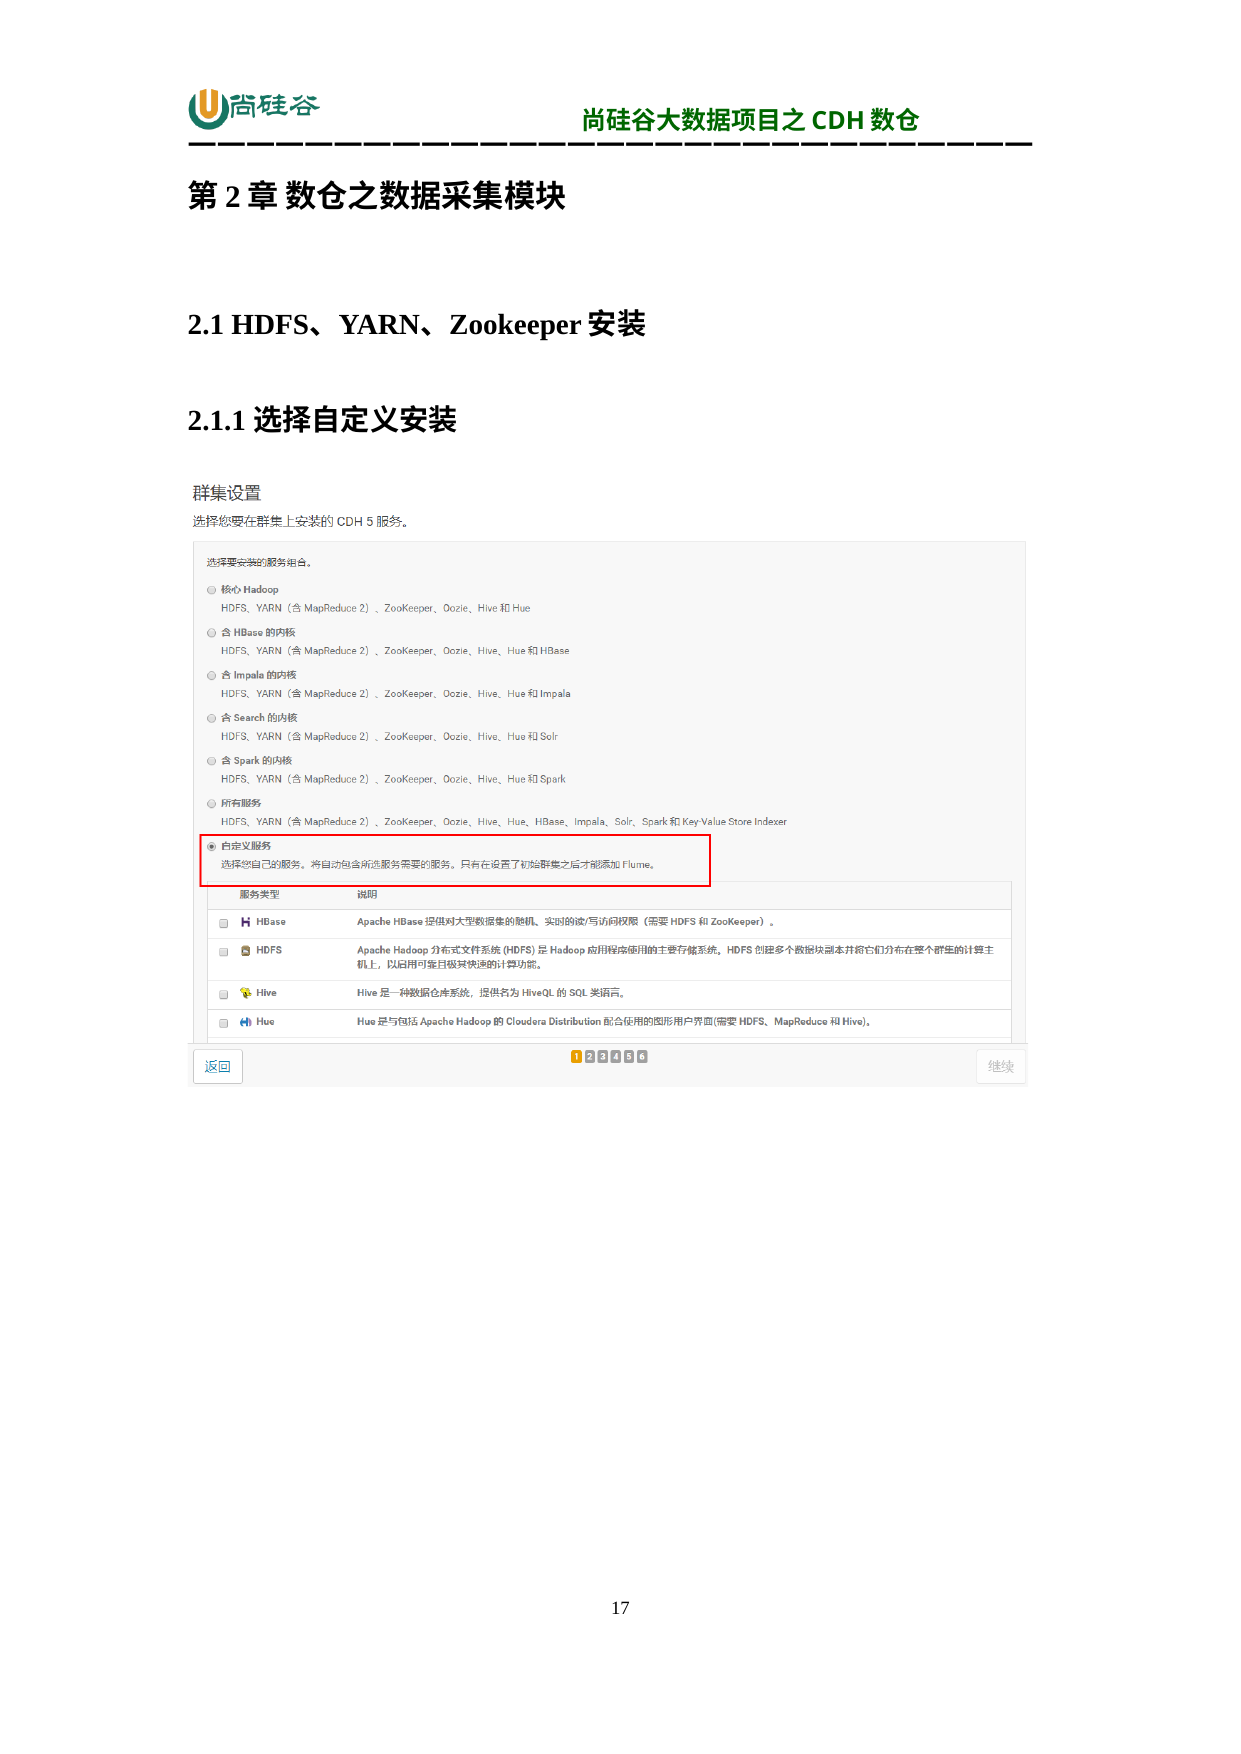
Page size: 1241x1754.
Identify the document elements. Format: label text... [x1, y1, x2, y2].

subtitle 2.1.1 选择自定义安装 [187, 385, 1053, 450]
subtitle 2.1 HDFS、YARN、Zookeeper安装 [187, 289, 1053, 354]
text 第2章 数仓之数据采集模块 [187, 161, 1053, 226]
picture [187, 480, 1029, 1087]
picture [187, 88, 320, 130]
